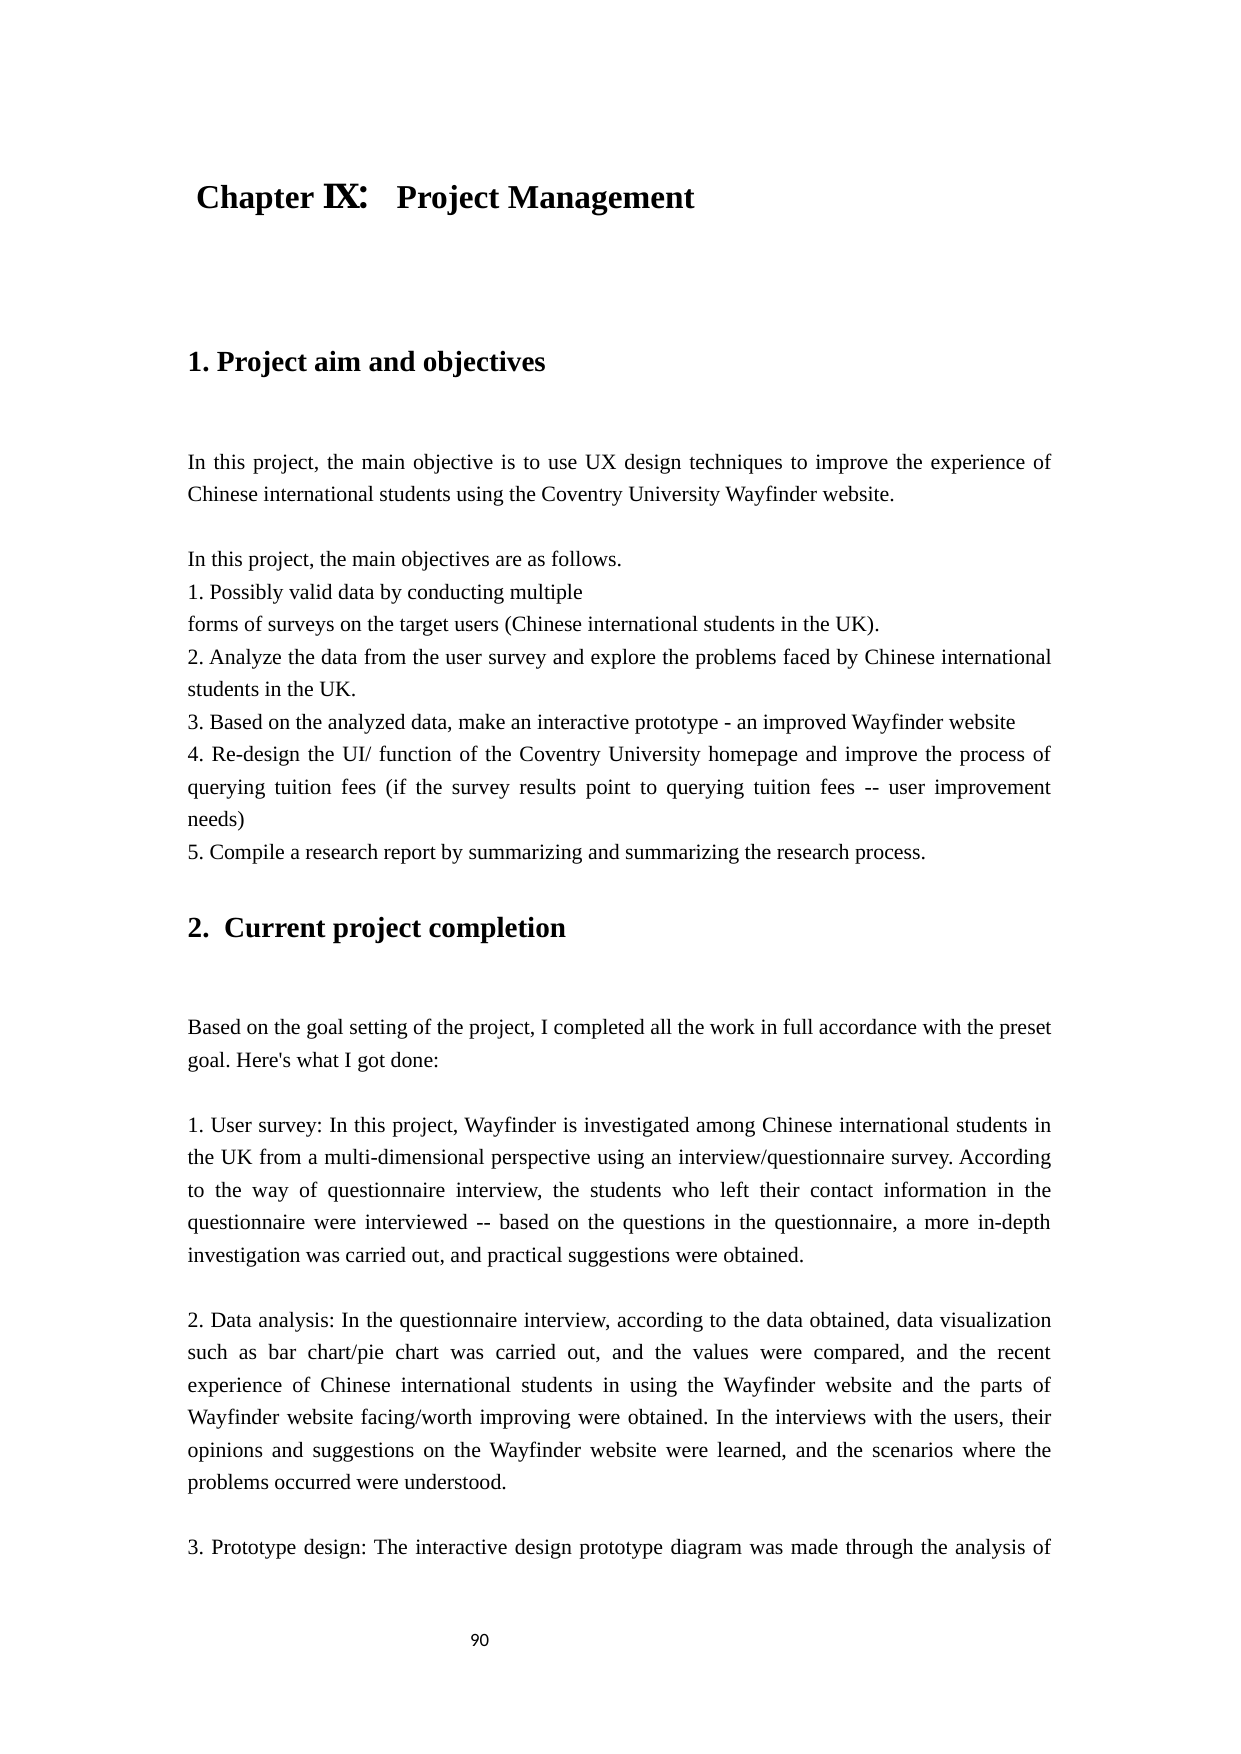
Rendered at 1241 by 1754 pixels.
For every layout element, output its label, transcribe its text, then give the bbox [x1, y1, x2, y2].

text In this project, the main objectives are as follows. [187, 542, 1053, 575]
text forms of surveys on the target users (Chinese international students in the UK). [187, 607, 1053, 640]
subtitle Current project completion [187, 894, 1053, 959]
text 5. Compile a research report by summarizing and summarizing the research process. [187, 835, 1053, 867]
text In this project, the main objective is to use UX design techniques to improve the experience of Chinese international students using the Coventry University Wayfinder website. [187, 445, 1053, 510]
subtitle Chapter Ⅸ： Project Management [187, 162, 1053, 227]
text 1. Possibly valid data by conducting multiple [187, 575, 1053, 607]
text 1. User survey: In this project, Wayfinder is investigated among Chinese international students in the UK from a multi-dimensional perspective using an interview/questionnaire survey. According to the way of questionnaire interview, the students who left their contact information in the questionnaire were interviewed -- based on the questions in the questionnaire, a more in-depth investigation was carried out, and practical suggestions were obtained. [187, 1108, 1053, 1271]
text 3. Based on the analyzed data, make an interactive prototype - an improved Wayfinder website [187, 705, 1053, 737]
text 2. Data analysis: In the questionnaire interview, according to the data obtained, data visualization such as bar chart/pie chart was carried out, and the values were compared, and the recent experience of Chinese international students in using the Wayfinder website and the parts of Wayfinder website facing/worth improving were obtained. In the interviews with the users, their opinions and suggestions on the Wayfinder website were learned, and the scenarios where the problems occurred were understood. [187, 1303, 1053, 1498]
text 4. Re-design the UI/ function of the Coventry University homepage and improve the process of querying tuition fees (if the survey results point to querying tuition fees -- user improvement needs) [187, 737, 1053, 835]
subtitle Project aim and objectives [187, 329, 1053, 394]
text 2. Analyze the data from the user survey and explore the problems faced by Chinese international students in the UK. [187, 640, 1053, 705]
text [187, 1531, 1053, 1563]
text Based on the goal setting of the project, I completed all the work in full accordance with the preset goal. Here's what I got done: [187, 1011, 1053, 1076]
